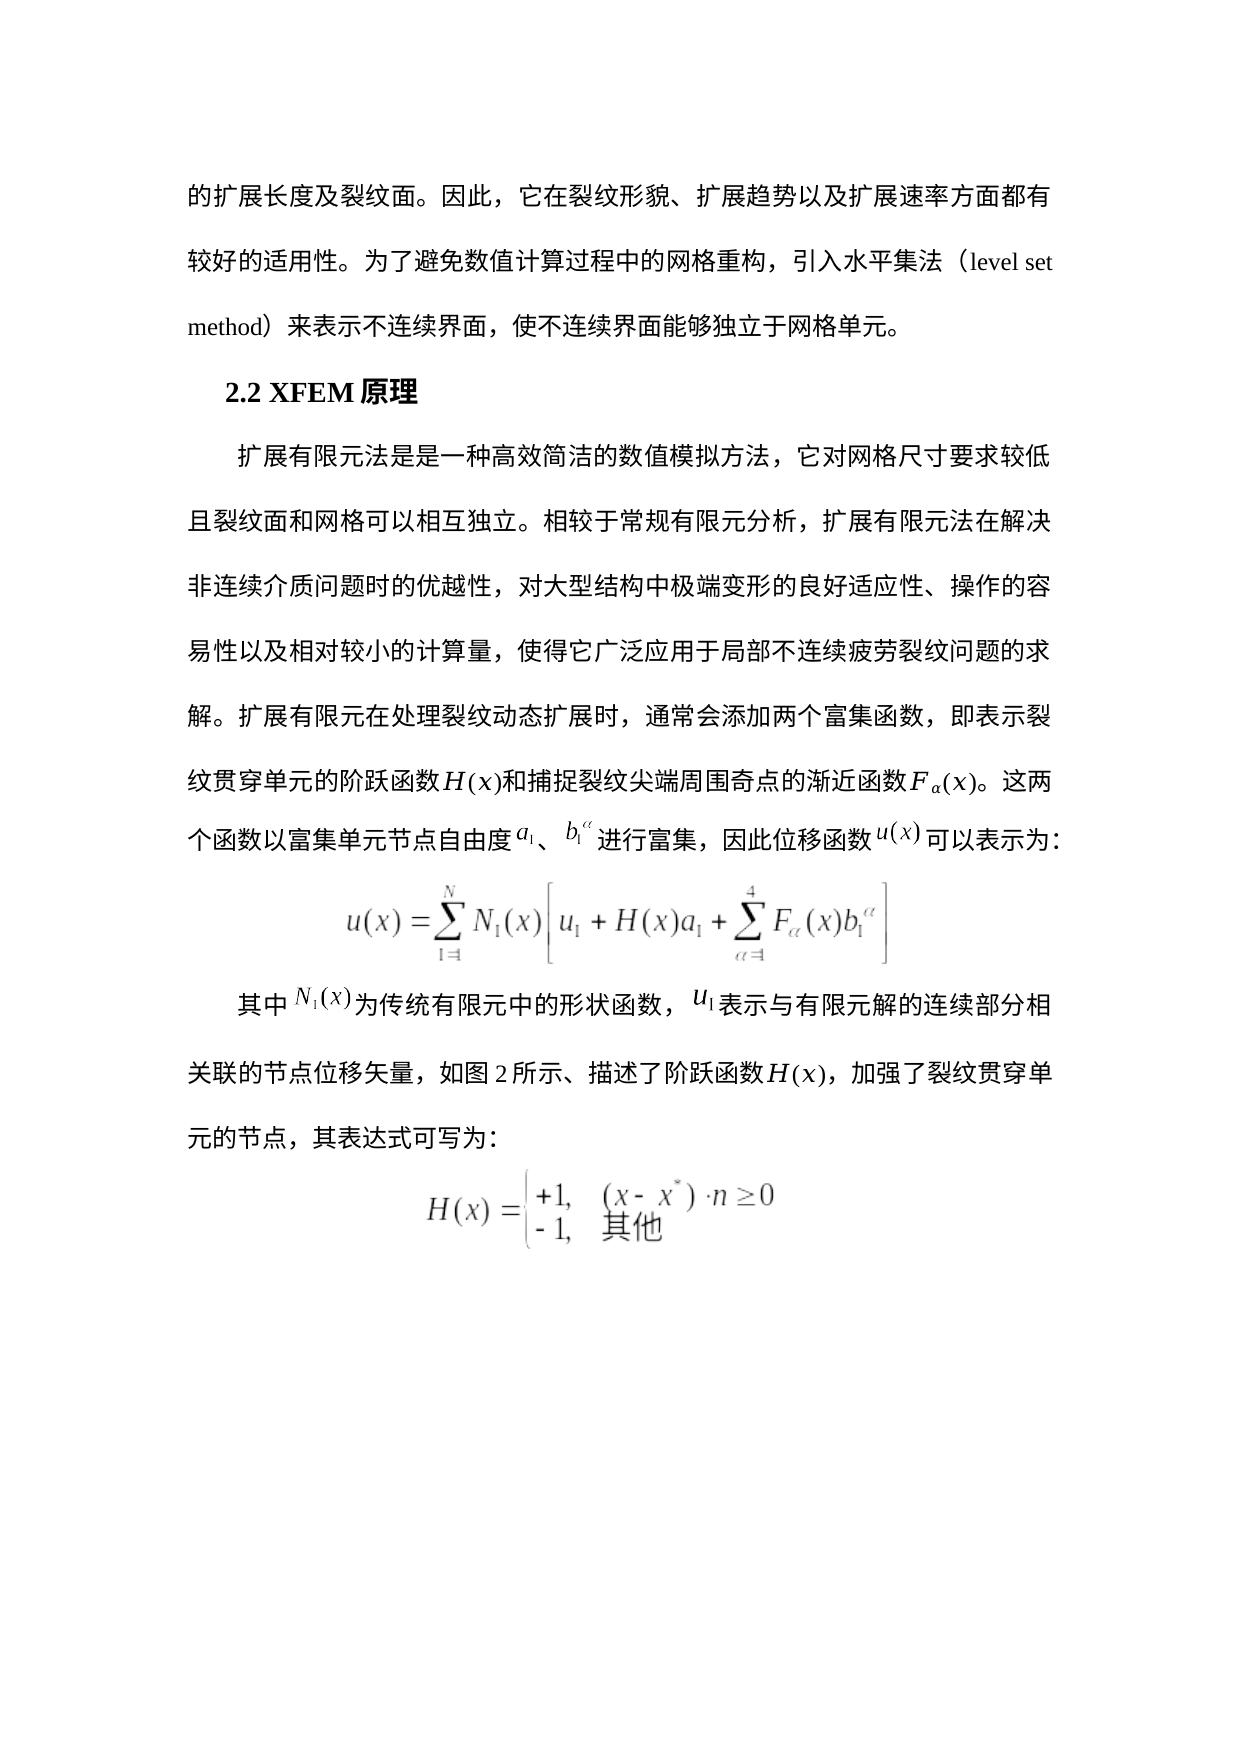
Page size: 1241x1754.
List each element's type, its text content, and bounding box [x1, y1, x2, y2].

text 其中为传统有限元中的形状函数，表示与有限元解的连续部分相关联的节点位移矢量，如图2所示、描述了阶跃函数𝐻(𝑥)，加强了裂纹贯穿单元的节点，其表达式可写为： [187, 974, 1053, 1169]
list 扩展有限元法是是一种高效简洁的数值模拟方法，它对网格尺寸要求较低且裂纹面和网格可以相互独立。相较于常规有限元分析，扩展有限元法在解决非连续介质问题时的优越性，对大型结构中极端变形的良好适应性、操作的容易性以及相对较小的计算量，使得它广泛应用于局部不连续疲劳裂纹问题的求解。扩展有限元在处理裂纹动态扩展时，通常会添加两个富集函数，即表示裂纹贯穿单元的阶跃函数𝐻(𝑥)和捕捉裂纹尖端周围奇点的渐近函数𝐹𝛼(𝑥)。这两个函数以富集单元节点自由度、进行富集，因此位移函数可以表示为： [187, 422, 1053, 877]
list XFEM原理 [225, 357, 1053, 422]
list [187, 162, 1053, 357]
